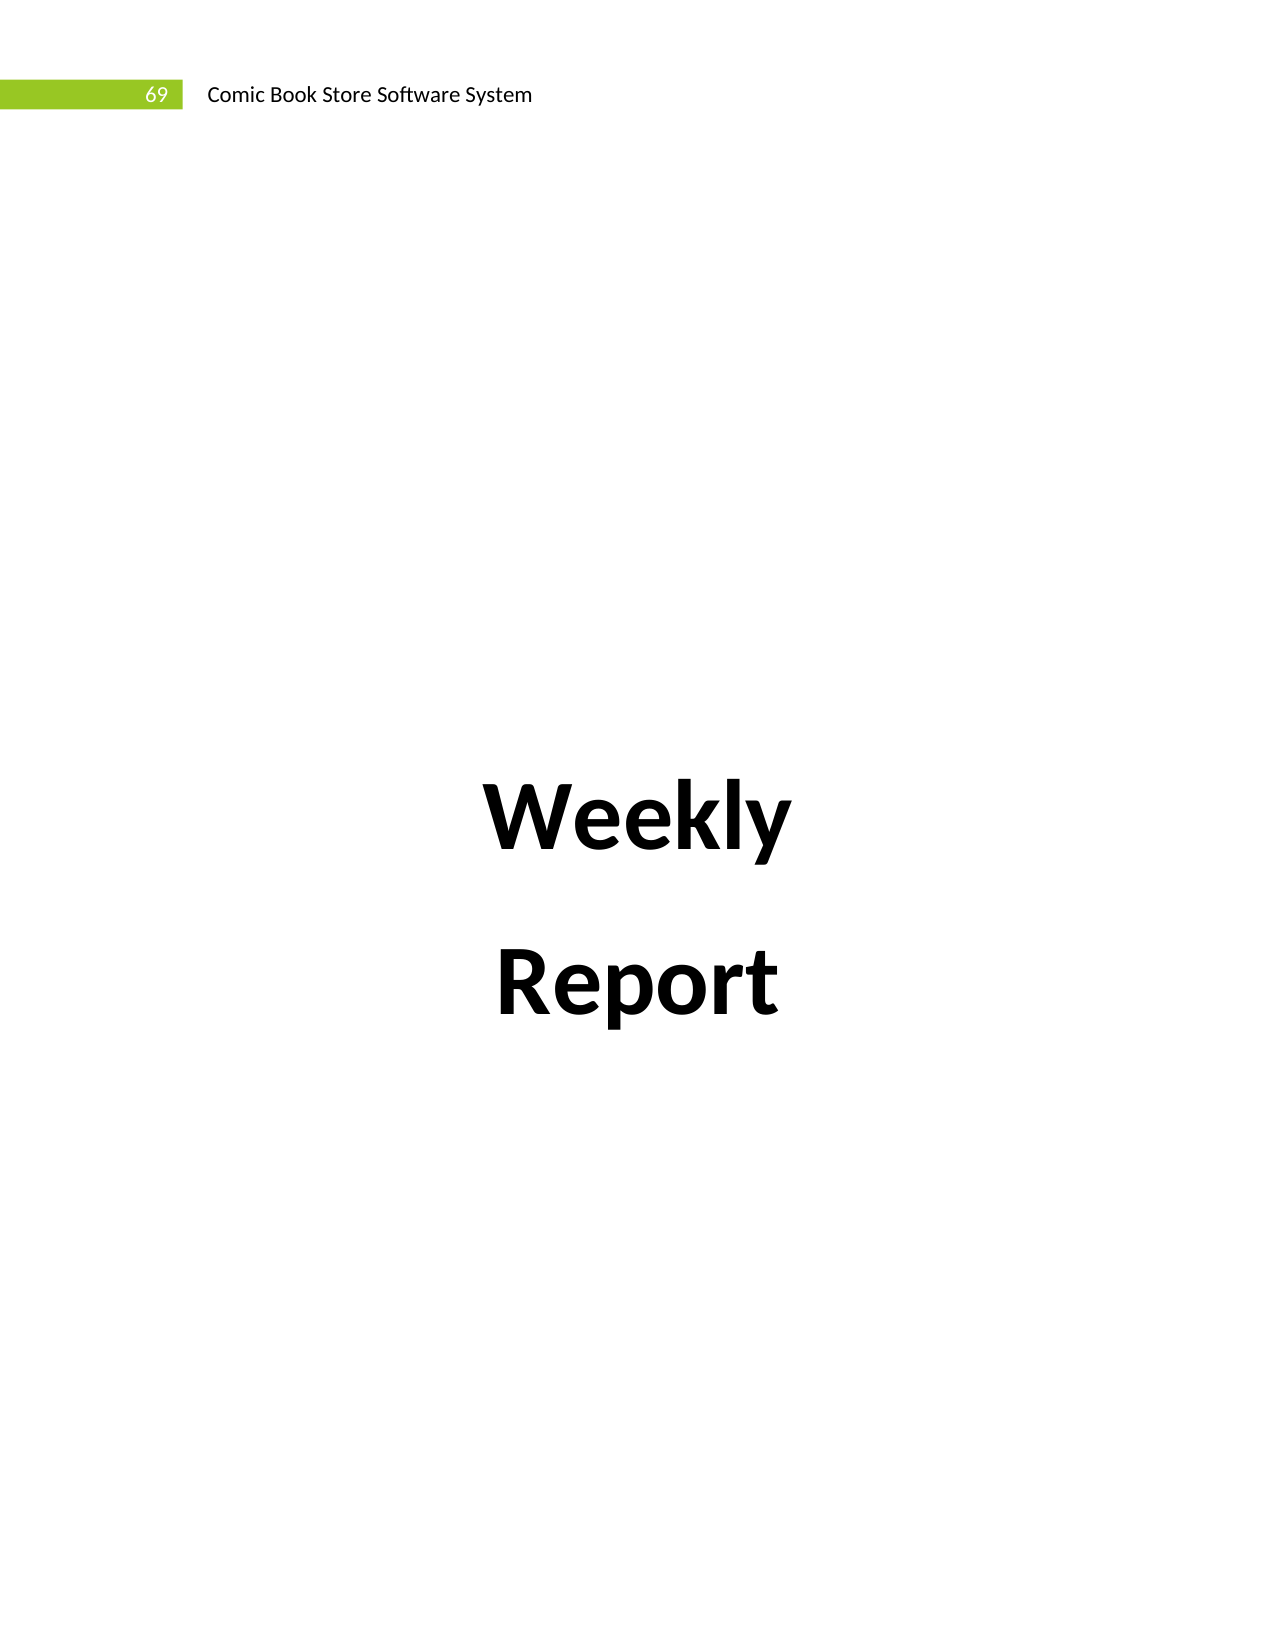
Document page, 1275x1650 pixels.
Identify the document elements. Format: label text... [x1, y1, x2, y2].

text Report [187, 917, 1088, 1039]
text Weekly [187, 752, 1088, 874]
